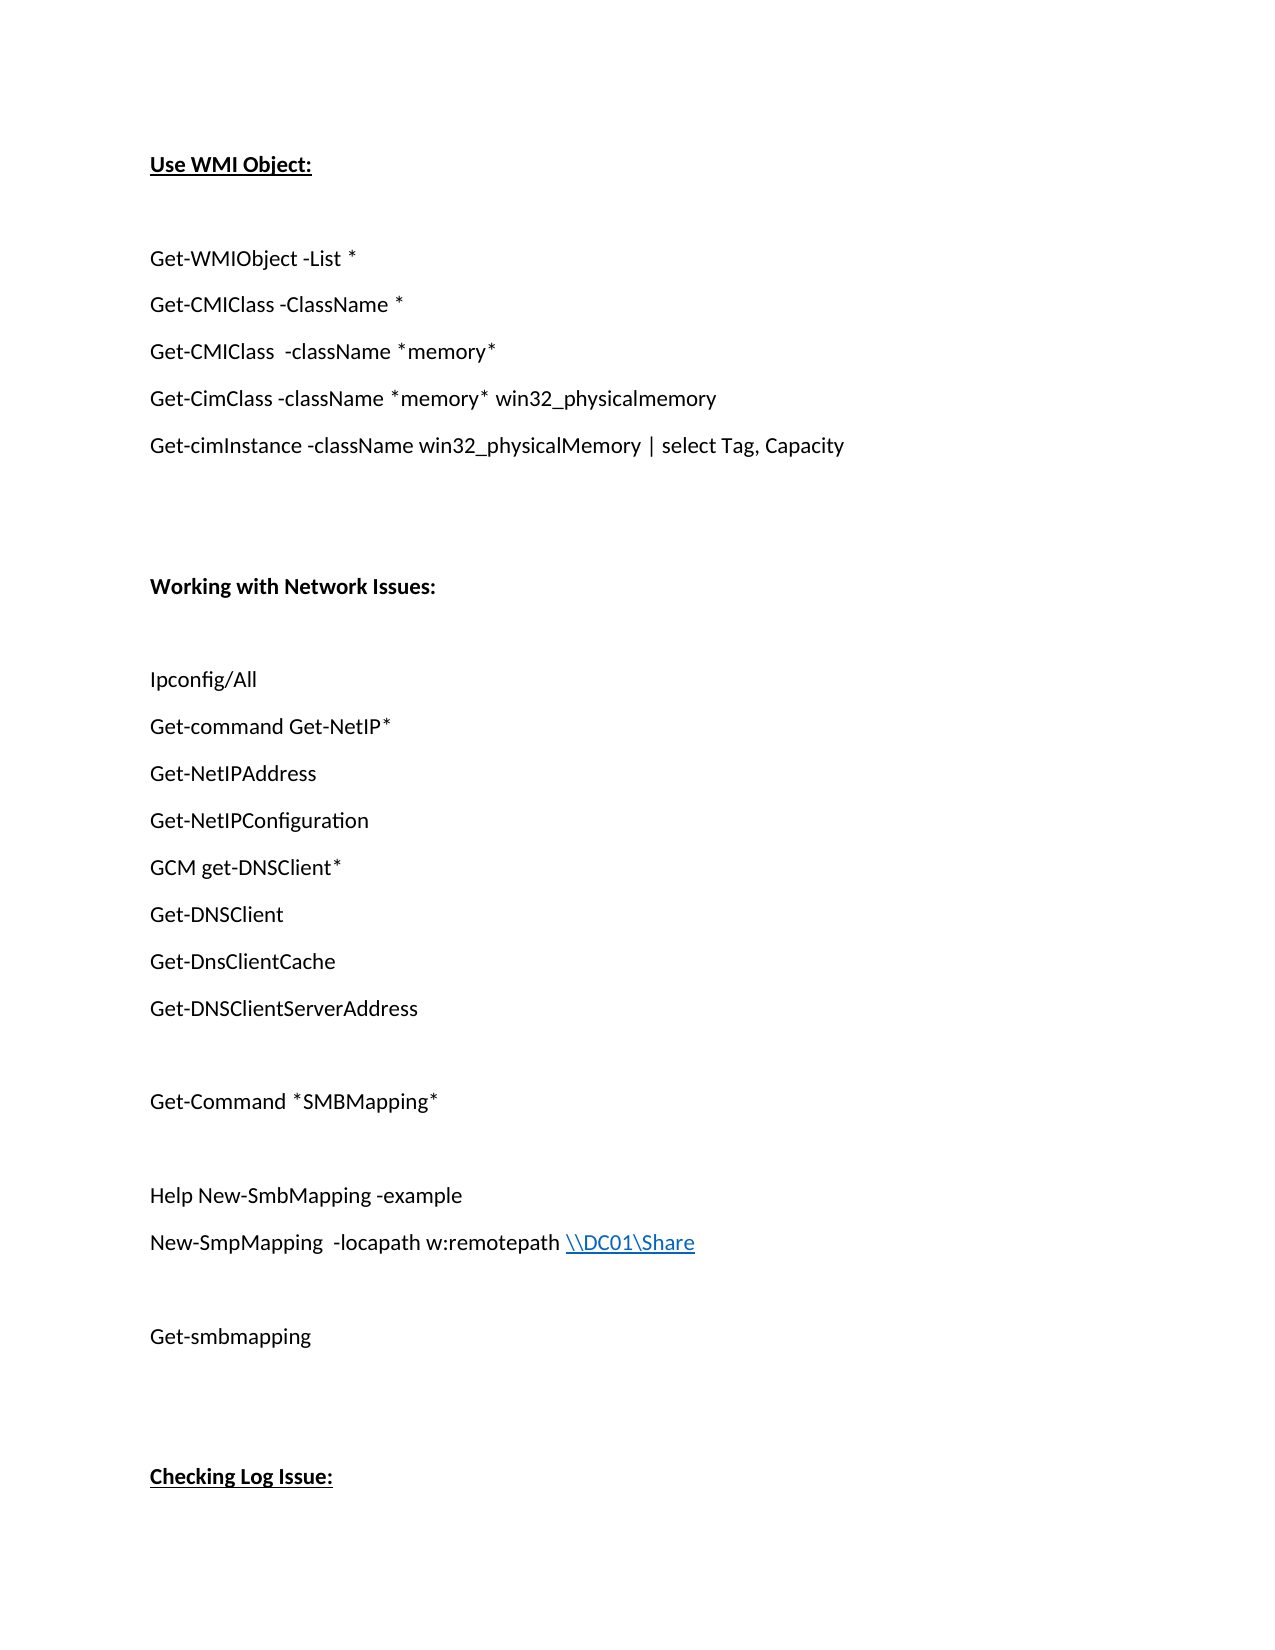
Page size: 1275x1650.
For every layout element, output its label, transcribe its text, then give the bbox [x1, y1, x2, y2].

text Get-CMIClass -ClassName * [150, 291, 1125, 319]
text GCM get-DNSClient* [150, 853, 1125, 881]
text Get-DnsClientCache [150, 947, 1125, 975]
text Get-smbmapping [150, 1322, 1125, 1350]
text Get-NetIPConfiguration [150, 806, 1125, 834]
text Get-CMIClass -className *memory* [150, 337, 1125, 366]
text Get-NetIPAddress [150, 759, 1125, 787]
text Help New-SmbMapping -example [150, 1181, 1125, 1209]
text Ipconfig/All [150, 666, 1125, 694]
text Get-DNSClient [150, 900, 1125, 928]
text Get-command Get-NetIP* [150, 712, 1125, 741]
text Working with Network Issues: [150, 572, 1125, 600]
text Get-cimInstance -className win32_physicalMemory | select Tag, Capacity [150, 431, 1125, 459]
text New-SmpMapping -locapath w:remotepath \\DC01\Share [150, 1228, 1125, 1256]
text Get-DNSClientServerAddress [150, 994, 1125, 1022]
text Get-WMIObject -List * [150, 244, 1125, 272]
text Get-CimClass -className *memory* win32_physicalmemory [150, 384, 1125, 412]
text Checking Log Issue: [150, 1462, 1125, 1491]
text Get-Command *SMBMapping* [150, 1087, 1125, 1116]
text Use WMI Object: [150, 150, 1125, 178]
